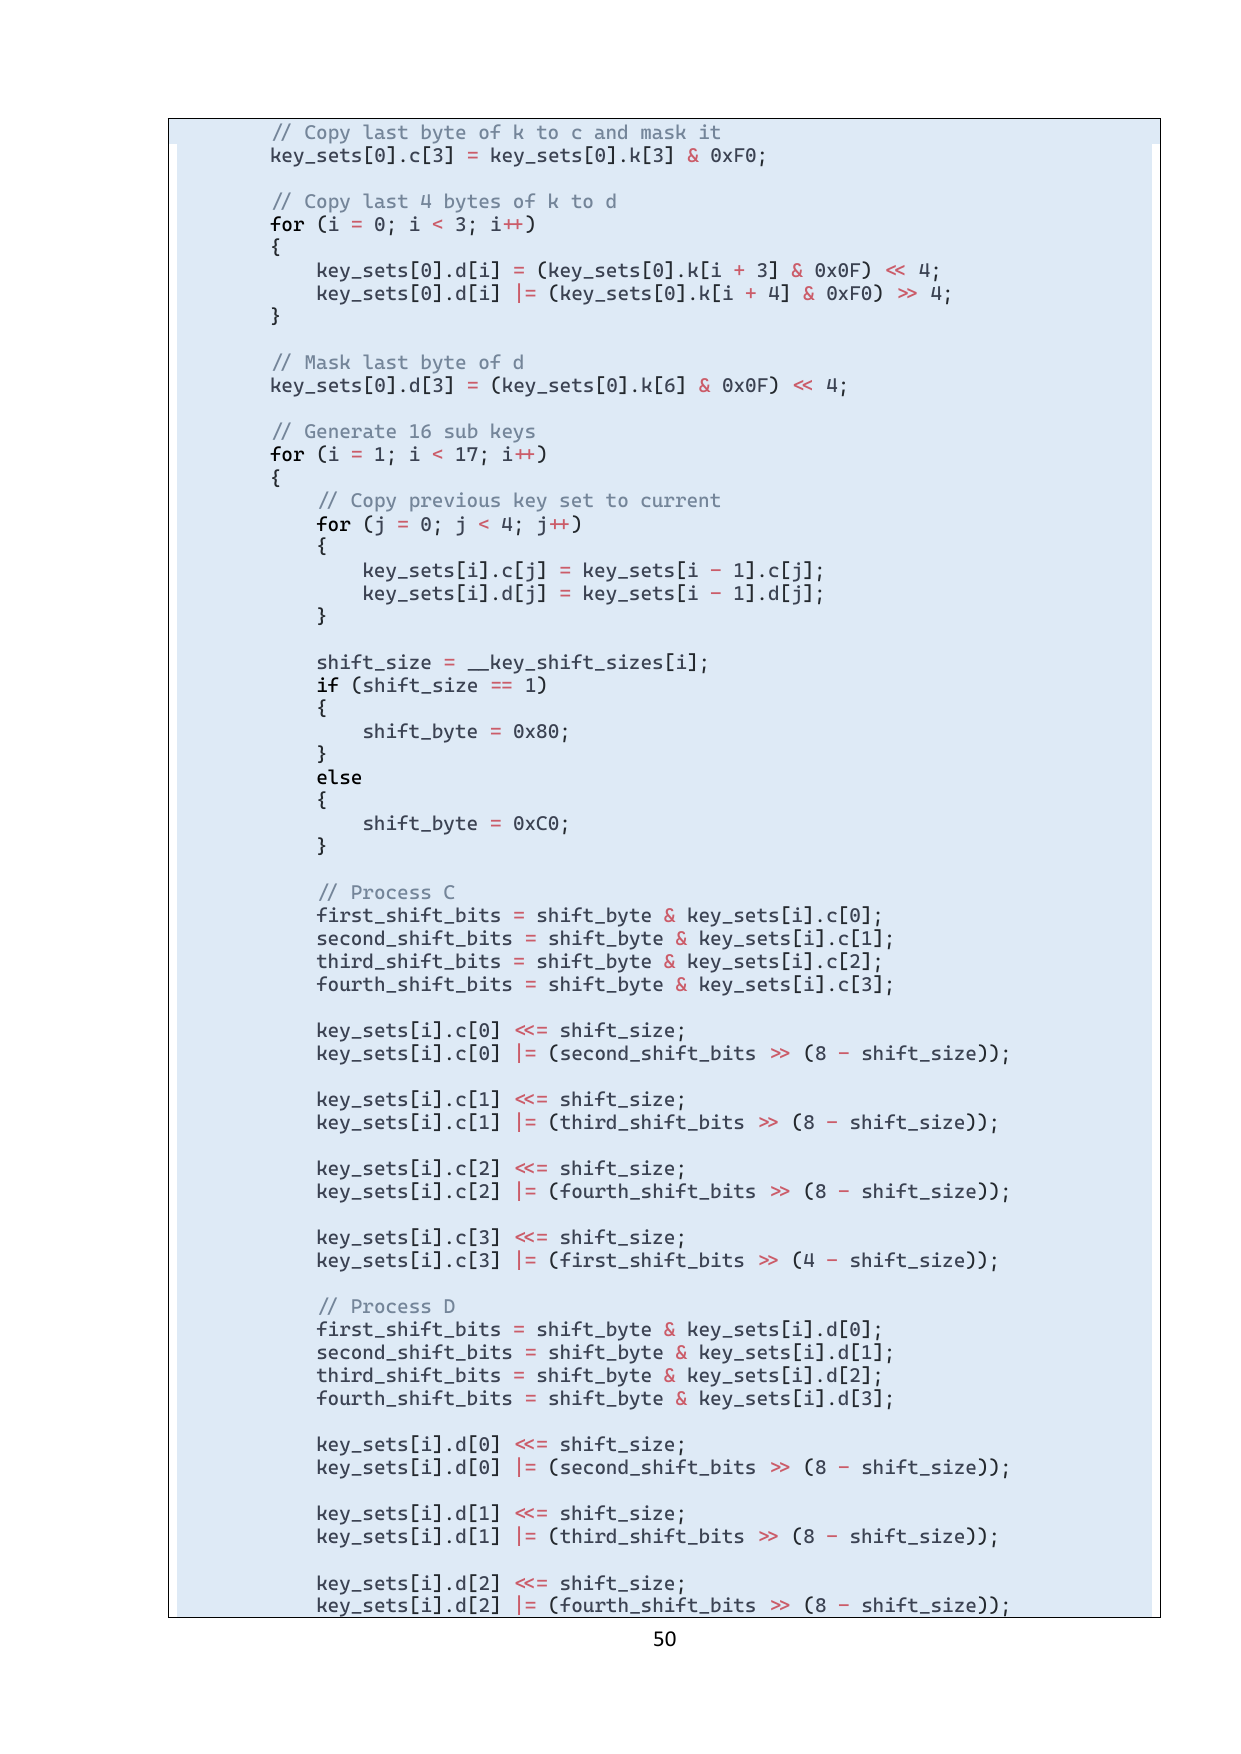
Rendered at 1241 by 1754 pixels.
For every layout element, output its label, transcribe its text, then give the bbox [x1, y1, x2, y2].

text second_shift_bits = shift_byte & key_sets[i].d[1]; [177, 1341, 1152, 1364]
text } [177, 835, 1152, 858]
text for (i = 1; i < 17; i++) [177, 443, 1152, 467]
text // Copy last byte of k to c and mask it [169, 119, 1160, 144]
text second_shift_bits = shift_byte & key_sets[i].c[1]; [177, 927, 1152, 950]
text shift_size = __key_shift_sizes[i]; [177, 651, 1152, 674]
text first_shift_bits = shift_byte & key_sets[i].c[0]; [177, 904, 1152, 927]
text key_sets[i].d[2] |= (fourth_shift_bits >> (8 - shift_size)); [177, 1594, 1152, 1617]
text // Copy last 4 bytes of k to d [177, 190, 1152, 213]
text shift_byte = 0xC0; [177, 812, 1152, 835]
text key_sets[i].d[2] <<= shift_size; [177, 1572, 1152, 1594]
text { [177, 467, 1152, 489]
text // Generate 16 sub keys [177, 421, 1152, 443]
text // Process C [177, 881, 1152, 904]
text else [177, 766, 1152, 789]
text for (i = 0; i < 3; i++) [177, 213, 1152, 236]
text { [177, 236, 1152, 259]
text key_sets[i].d[0] |= (second_shift_bits >> (8 - shift_size)); [177, 1456, 1152, 1479]
text key_sets[i].c[2] <<= shift_size; [177, 1157, 1152, 1180]
text for (j = 0; j < 4; j++) [177, 513, 1152, 536]
text key_sets[0].d[i] = (key_sets[0].k[i + 3] & 0x0F) << 4; [177, 259, 1152, 282]
text shift_byte = 0x80; [177, 720, 1152, 743]
text if (shift_size == 1) [177, 674, 1152, 697]
text // Copy previous key set to current [177, 489, 1152, 513]
text } [177, 605, 1152, 628]
text key_sets[i].c[3] |= (first_shift_bits >> (4 - shift_size)); [177, 1249, 1152, 1272]
text key_sets[i].c[0] <<= shift_size; [177, 1019, 1152, 1042]
text key_sets[0].d[3] = (key_sets[0].k[6] & 0x0F) << 4; [177, 374, 1152, 397]
text third_shift_bits = shift_byte & key_sets[i].d[2]; [177, 1364, 1152, 1387]
text key_sets[i].c[2] |= (fourth_shift_bits >> (8 - shift_size)); [177, 1180, 1152, 1203]
text key_sets[0].d[i] |= (key_sets[0].k[i + 4] & 0xF0) >> 4; [177, 282, 1152, 305]
text fourth_shift_bits = shift_byte & key_sets[i].d[3]; [177, 1387, 1152, 1410]
text { [177, 536, 1152, 559]
text // Process D [177, 1295, 1152, 1318]
text third_shift_bits = shift_byte & key_sets[i].c[2]; [177, 950, 1152, 973]
text key_sets[i].c[3] <<= shift_size; [177, 1226, 1152, 1249]
text key_sets[i].d[1] <<= shift_size; [177, 1502, 1152, 1526]
text key_sets[i].c[0] |= (second_shift_bits >> (8 - shift_size)); [177, 1042, 1152, 1065]
text { [177, 789, 1152, 812]
text key_sets[i].c[1] |= (third_shift_bits >> (8 - shift_size)); [177, 1111, 1152, 1134]
text fourth_shift_bits = shift_byte & key_sets[i].c[3]; [177, 973, 1152, 996]
text { [177, 697, 1152, 720]
text // Mask last byte of d [177, 351, 1152, 374]
text key_sets[i].d[1] |= (third_shift_bits >> (8 - shift_size)); [177, 1526, 1152, 1548]
text key_sets[i].d[j] = key_sets[i - 1].d[j]; [177, 582, 1152, 605]
text } [177, 743, 1152, 766]
text key_sets[i].c[1] <<= shift_size; [177, 1088, 1152, 1111]
text key_sets[0].c[3] = key_sets[0].k[3] & 0xF0; [177, 144, 1152, 167]
text key_sets[i].c[j] = key_sets[i - 1].c[j]; [177, 559, 1152, 582]
text } [177, 305, 1152, 328]
text first_shift_bits = shift_byte & key_sets[i].d[0]; [177, 1318, 1152, 1341]
text key_sets[i].d[0] <<= shift_size; [177, 1433, 1152, 1456]
